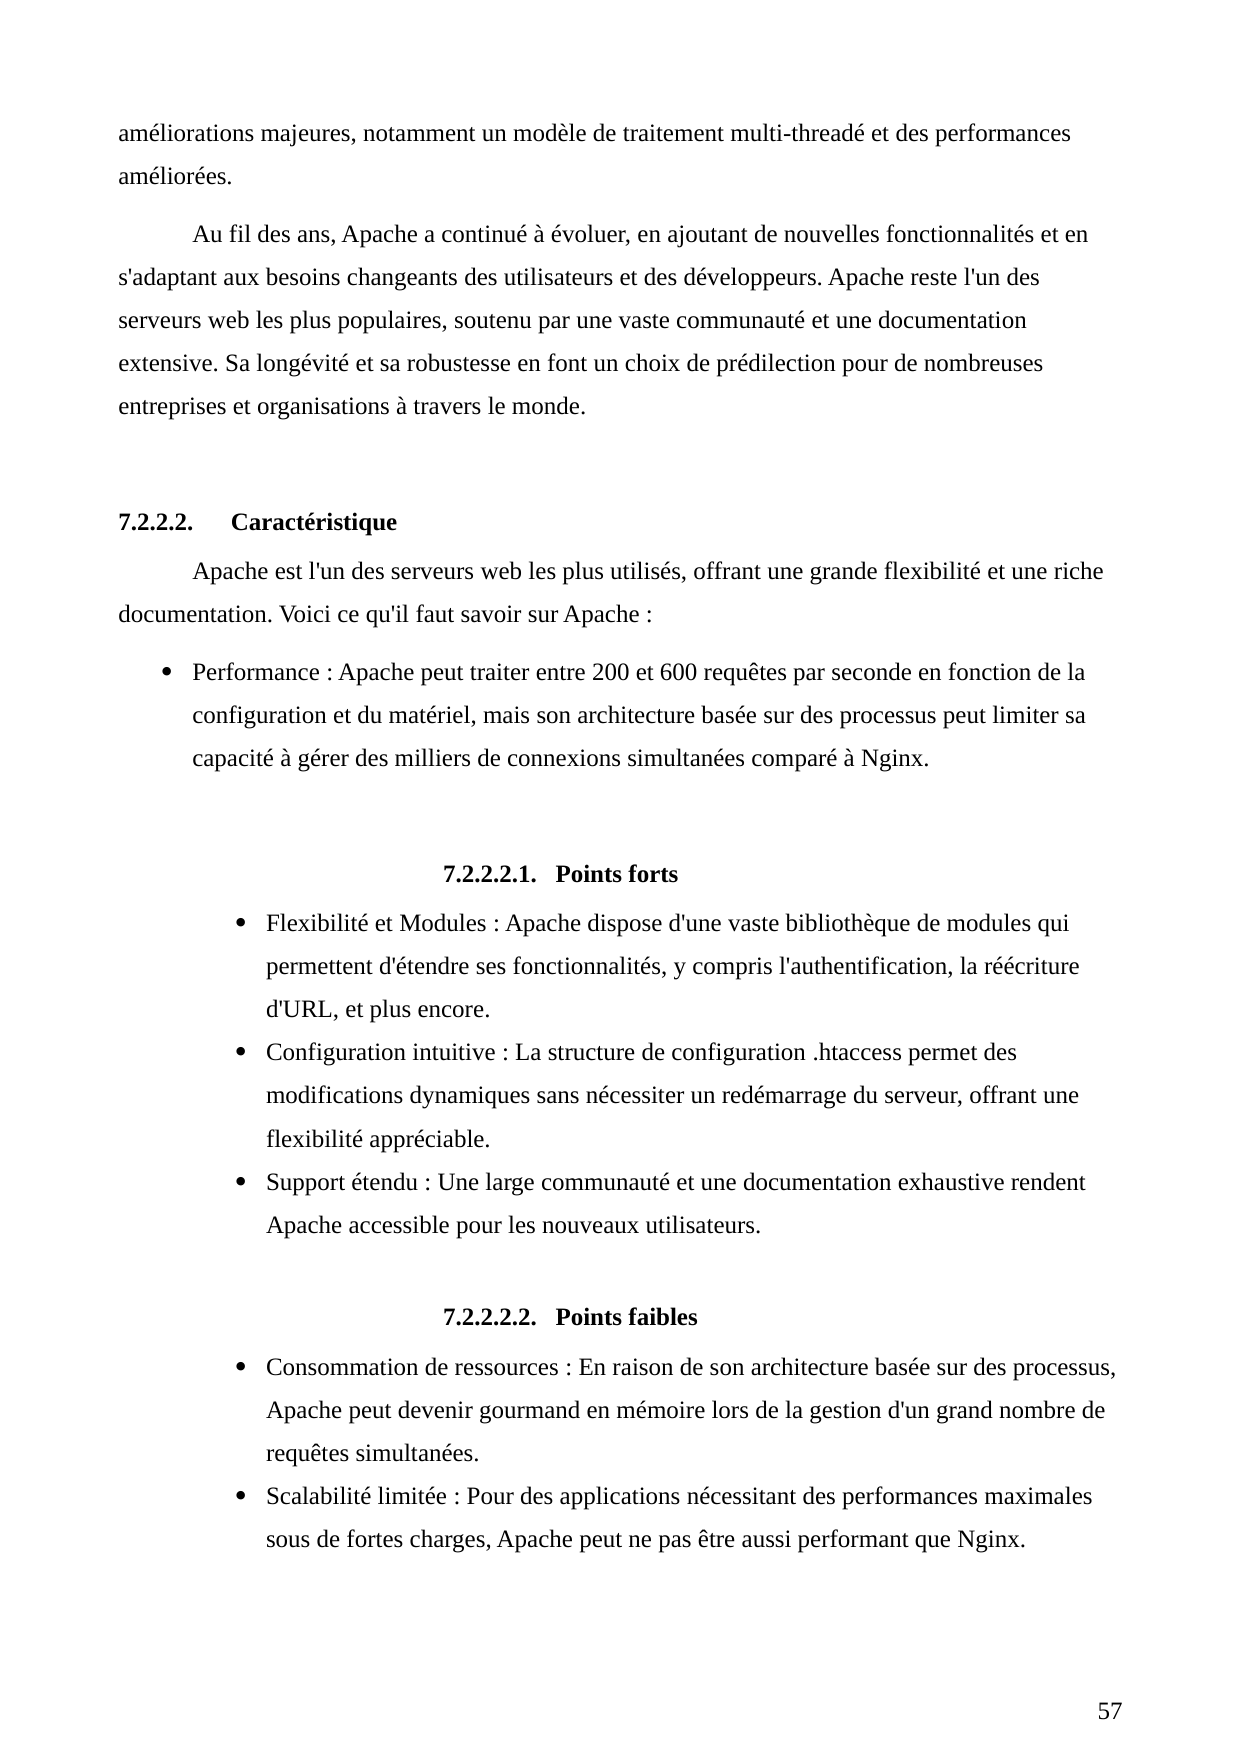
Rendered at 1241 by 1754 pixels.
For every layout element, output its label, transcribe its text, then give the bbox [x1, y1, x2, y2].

subtitle Points forts [443, 859, 1122, 887]
list Performance : Apache peut traiter entre 200 et 600 requêtes par seconde en fonction de la configuration et du matériel, mais son architecture basée sur des processus peut limiter sa capacité à gérer des milliers de connexions simultanées comparé à Nginx. [162, 657, 1122, 772]
subtitle Points faibles [443, 1302, 1122, 1331]
subtitle Caractéristique [118, 507, 1122, 536]
list Consommation de ressources : En raison de son architecture basée sur des processus, Apache peut devenir gourmand en mémoire lors de la gestion d'un grand nombre de requêtes simultanées. [236, 1352, 1122, 1467]
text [118, 118, 1122, 190]
list Support étendu : Une large communauté et une documentation exhaustive rendent Apache accessible pour les nouveaux utilisateurs. [236, 1167, 1122, 1239]
list Scalabilité limitée : Pour des applications nécessitant des performances maximales sous de fortes charges, Apache peut ne pas être aussi performant que Nginx. [236, 1481, 1122, 1553]
list Configuration intuitive : La structure de configuration .htaccess permet des modifications dynamiques sans nécessiter un redémarrage du serveur, offrant une flexibilité appréciable. [236, 1037, 1122, 1152]
text Apache est l'un des serveurs web les plus utilisés, offrant une grande flexibilité et une riche documentation. Voici ce qu'il faut savoir sur Apache : [118, 556, 1122, 628]
text Au fil des ans, Apache a continué à évoluer, en ajoutant de nouvelles fonctionnalités et en s'adaptant aux besoins changeants des utilisateurs et des développeurs. Apache reste l'un des serveurs web les plus populaires, soutenu par une vaste communauté et une documentation extensive. Sa longévité et sa robustesse en font un choix de prédilection pour de nombreuses entreprises et organisations à travers le monde. [118, 219, 1122, 420]
list Flexibilité et Modules : Apache dispose d'une vaste bibliothèque de modules qui permettent d'étendre ses fonctionnalités, y compris l'authentification, la réécriture d'URL, et plus encore. [236, 908, 1122, 1023]
